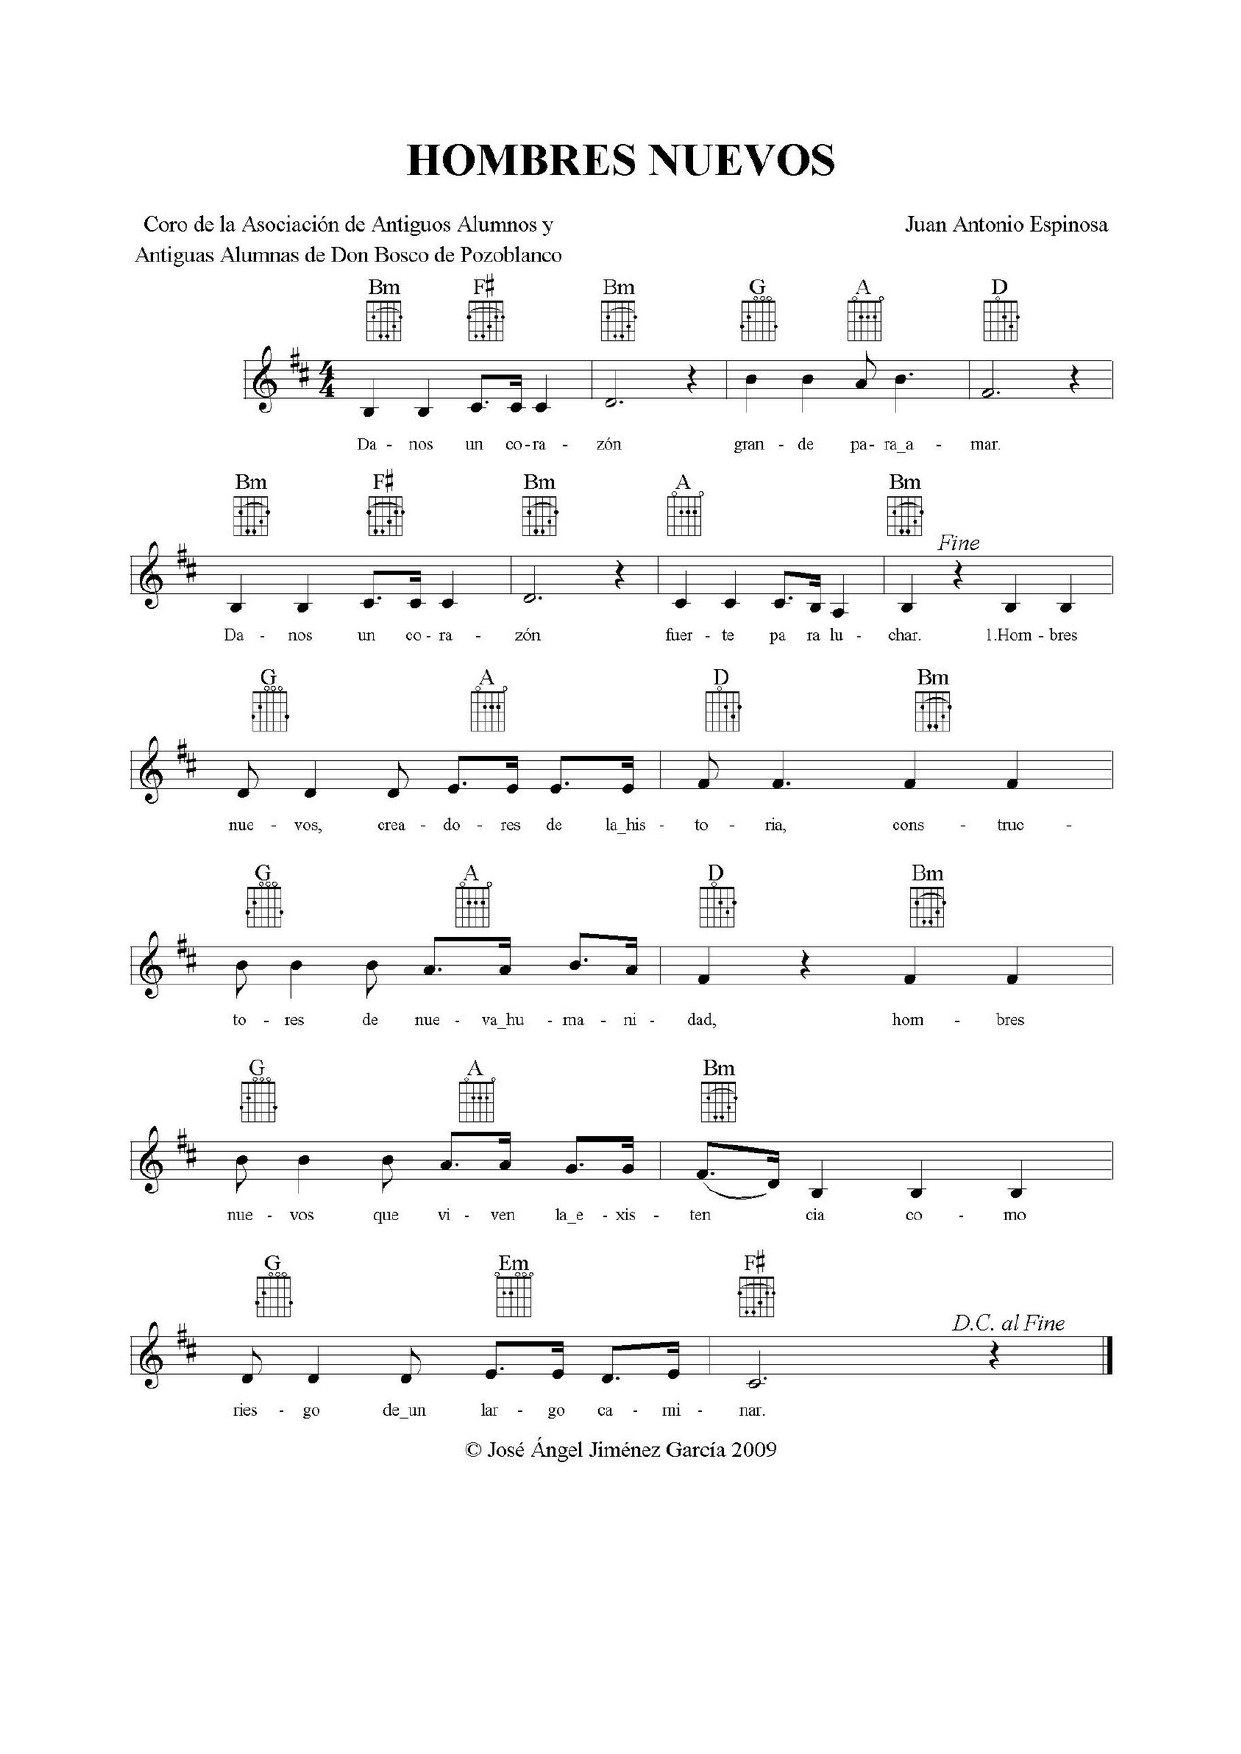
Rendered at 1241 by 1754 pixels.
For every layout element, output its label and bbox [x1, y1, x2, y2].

picture [75, 75, 1166, 1520]
